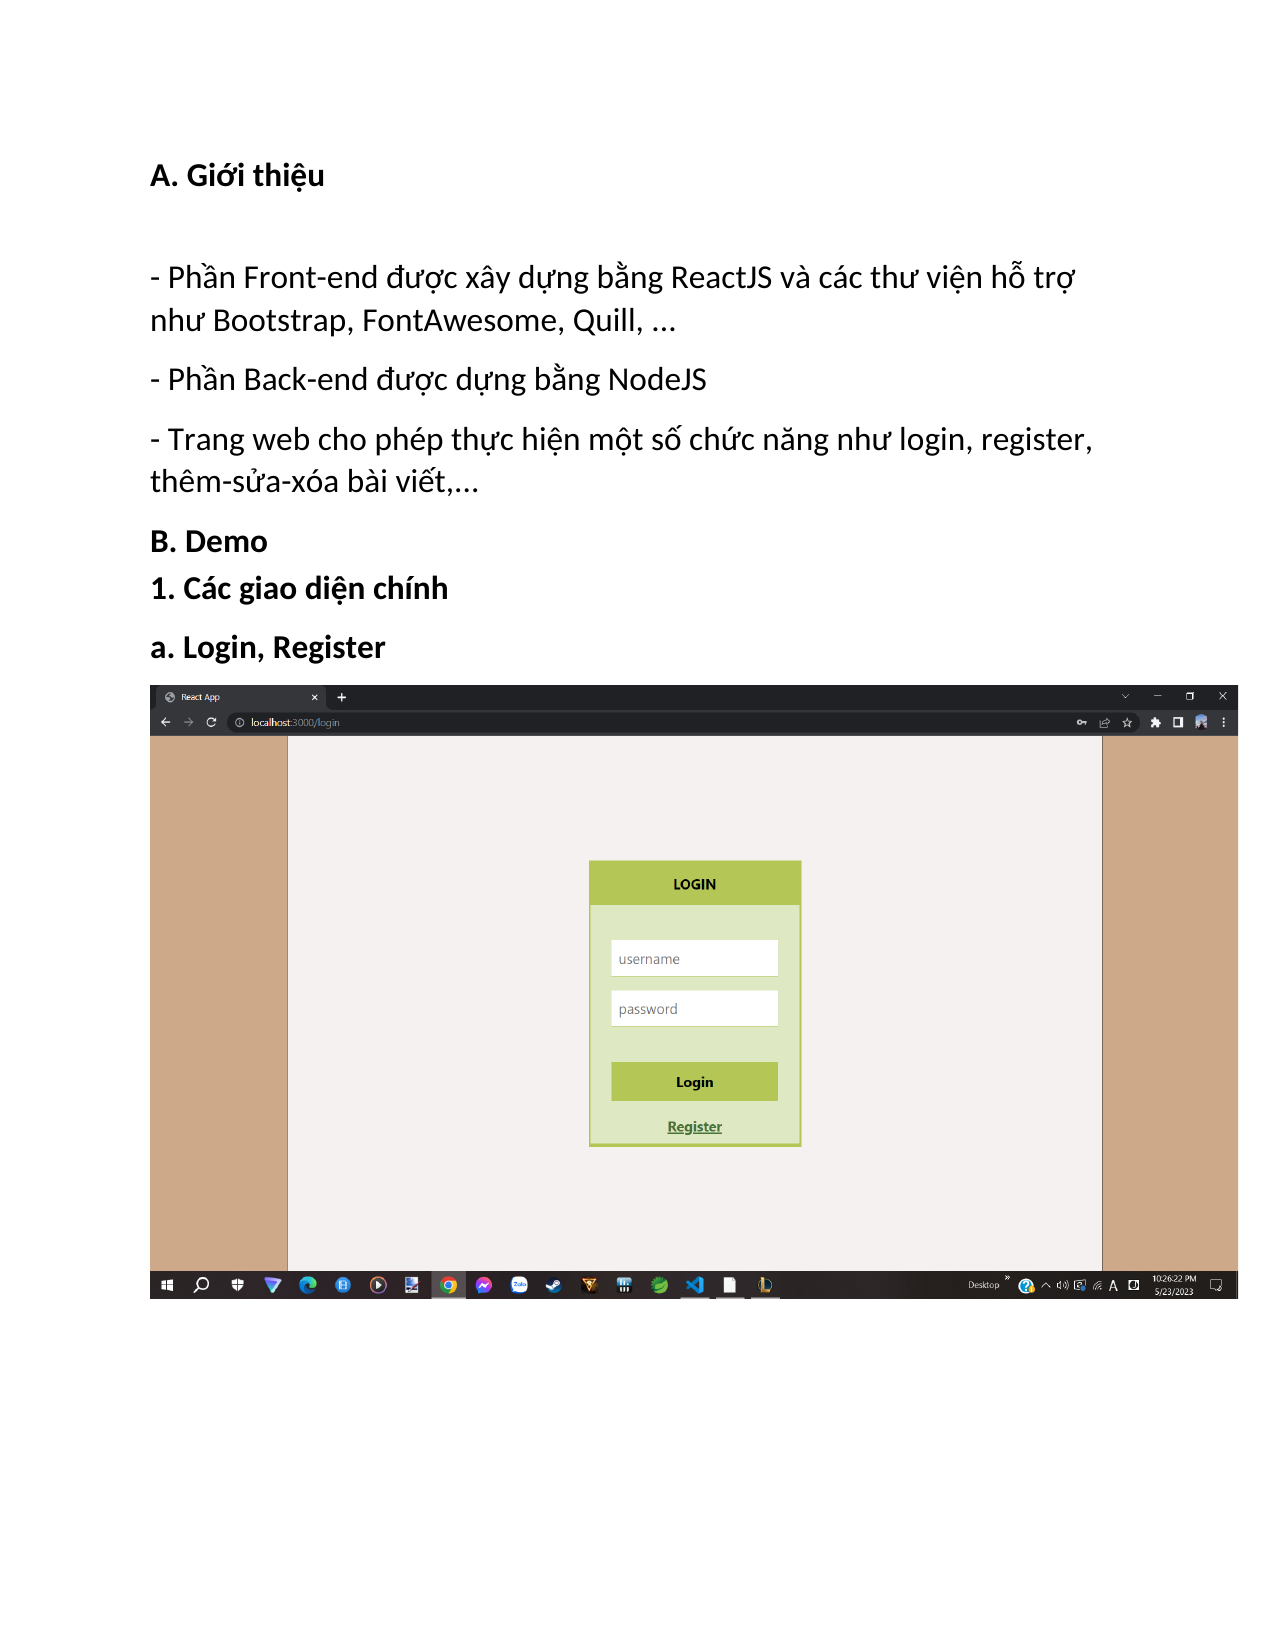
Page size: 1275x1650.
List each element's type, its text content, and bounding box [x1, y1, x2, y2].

text - Trang web cho phép thực hiện một số chức năng như login, register, thêm-sửa-xóa bài viết,... [150, 418, 1125, 501]
text - Phần Back-end được dựng bằng NodeJS [150, 358, 1125, 399]
subtitle B. Demo [150, 520, 1125, 561]
subtitle A. Giới thiệu [150, 154, 1125, 195]
text - Phần Front-end được xây dựng bằng ReactJS và các thư viện hỗ trợ như Bootstrap, FontAwesome, Quill, ... [150, 256, 1125, 340]
text a. Login, Register [150, 626, 1125, 667]
subtitle 1. Các giao diện chính [150, 567, 1125, 607]
picture [150, 685, 1239, 1299]
